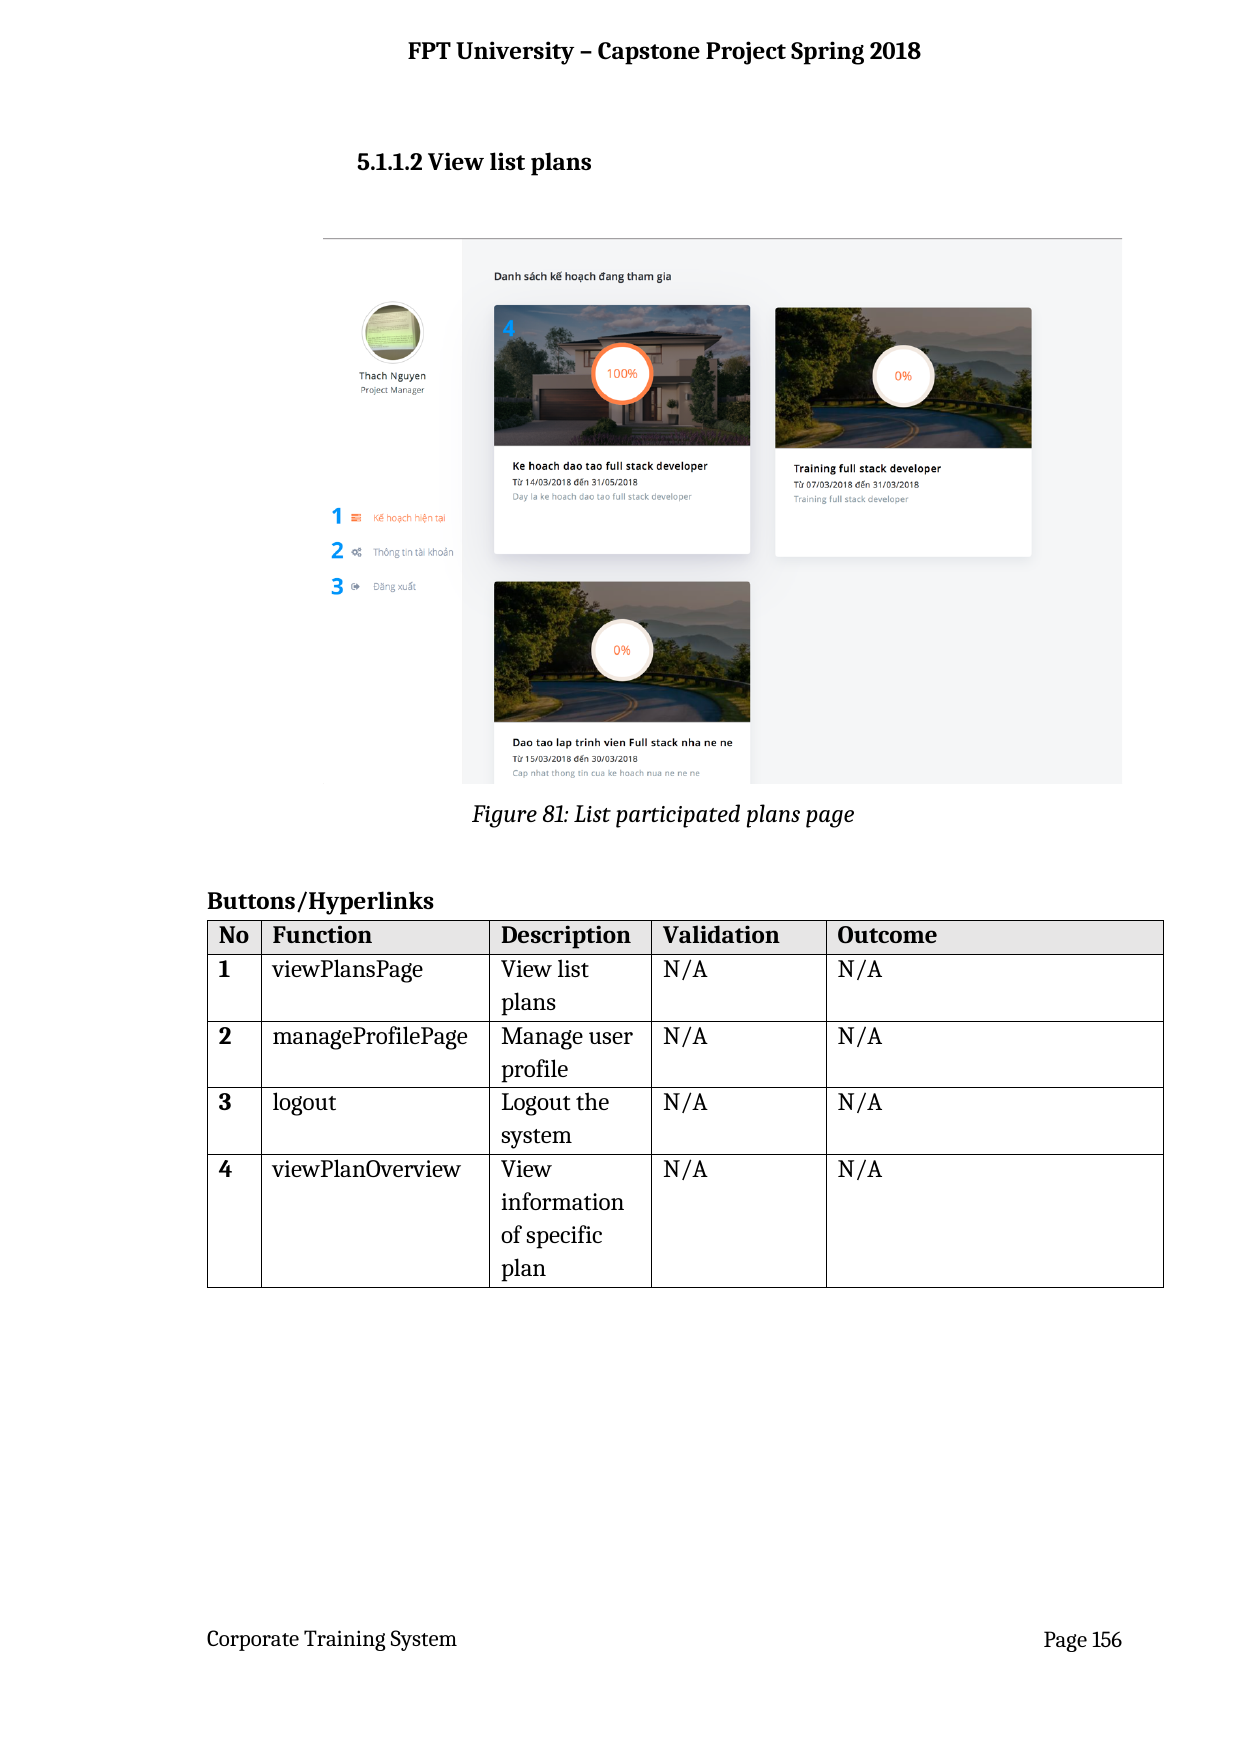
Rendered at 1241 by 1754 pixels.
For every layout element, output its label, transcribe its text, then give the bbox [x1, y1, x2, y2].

table_cell manageProfilePage [262, 1022, 489, 1087]
table_cell View list plans [490, 955, 651, 1021]
table_header No [208, 921, 261, 954]
table_header Validation [652, 921, 826, 954]
table_cell N/A [827, 1022, 1163, 1087]
table_cell 4 [208, 1155, 261, 1287]
table_cell Logout the system [490, 1088, 651, 1154]
table_cell N/A [652, 1155, 826, 1287]
table_cell N/A [827, 1155, 1163, 1287]
table_cell Manage user profile [490, 1022, 651, 1087]
table_header Function [262, 921, 489, 954]
table_cell N/A [827, 1088, 1163, 1154]
table_cell logout [262, 1088, 489, 1154]
picture [323, 238, 1123, 784]
table_cell 1 [208, 955, 261, 1021]
table_cell View information of specific plan [490, 1155, 651, 1287]
table_cell viewPlanOverview [262, 1155, 489, 1287]
text Buttons/Hyperlinks [207, 887, 1122, 916]
table_cell 3 [208, 1088, 261, 1154]
table_cell N/A [827, 955, 1163, 1021]
table_cell viewPlansPage [262, 955, 489, 1021]
text Figure 81: List participated plans page [207, 800, 1122, 829]
table_cell N/A [652, 1088, 826, 1154]
table_header Description [490, 921, 651, 954]
table_cell 2 [208, 1022, 261, 1087]
table_cell N/A [652, 1022, 826, 1087]
table_header Outcome [827, 921, 1163, 954]
subtitle 5.1.1.2 View list plans [357, 148, 1124, 176]
table_cell N/A [652, 955, 826, 1021]
